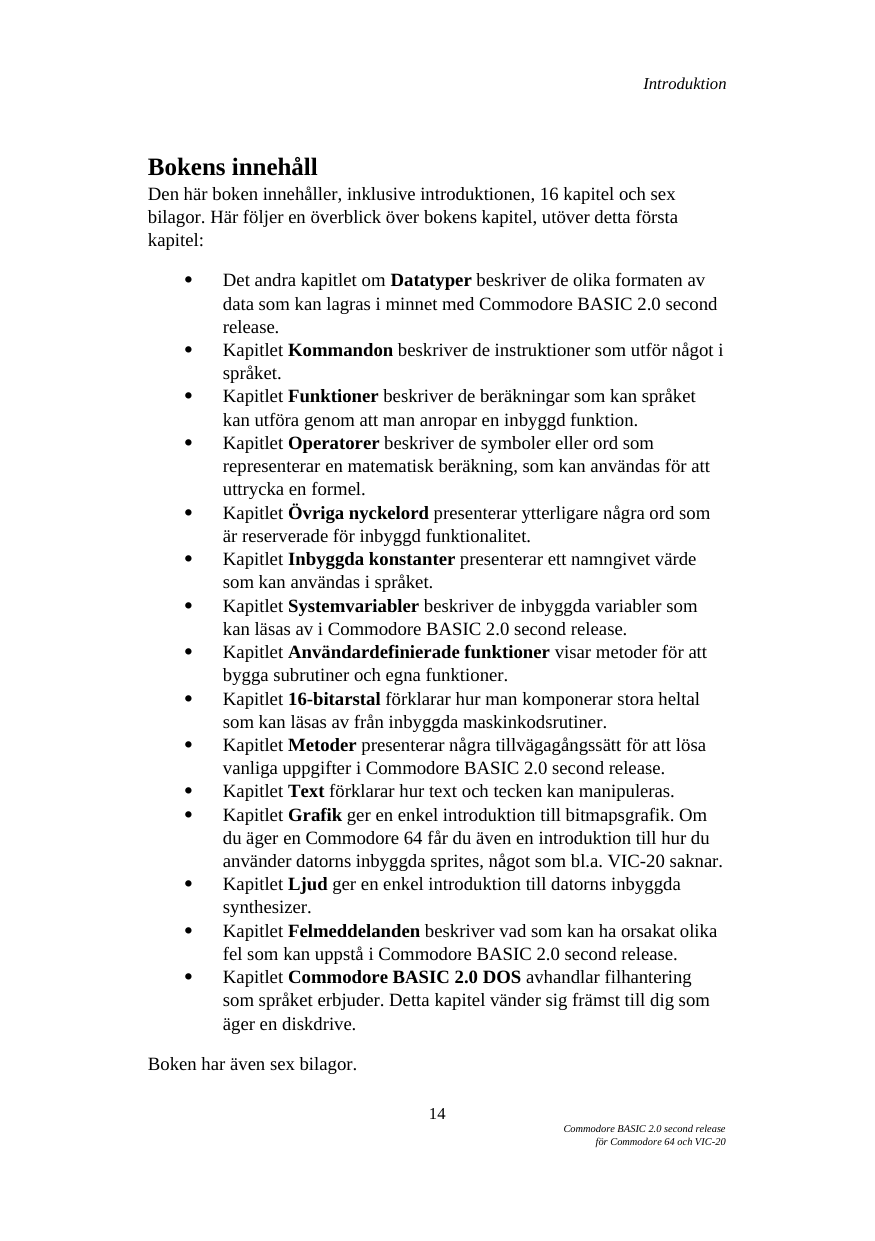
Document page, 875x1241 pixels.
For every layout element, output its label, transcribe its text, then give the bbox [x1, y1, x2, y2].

list Kapitlet Användardefinierade funktioner visar metoder för att bygga subrutiner och egna funktioner. [185, 641, 726, 686]
list Det andra kapitlet om Datatyper beskriver de olika formaten av data som kan lagras i minnet med Commodore BASIC 2.0 second release. [185, 269, 726, 337]
text Den här boken innehåller, inklusive introduktionen, 16 kapitel och sex bilagor. Här följer en överblick över bokens kapitel, utöver detta första kapitel: [148, 183, 726, 251]
list Kapitlet 16-bitarstal förklarar hur man komponerar stora heltal som kan läsas av från inbyggda maskinkodsrutiner. [185, 687, 726, 732]
list Kapitlet Grafik ger en enkel introduktion till bitmapsgrafik. Om du äger en Commodore 64 får du även en introduktion till hur du använder datorns inbyggda sprites, något som bl.a. VIC-20 saknar. [185, 803, 726, 872]
list Kapitlet Inbyggda konstanter presenterar ett namngivet värde som kan användas i språket. [185, 548, 726, 593]
list Kapitlet Systemvariabler beskriver de inbyggda variabler som kan läsas av i Commodore BASIC 2.0 second release. [185, 594, 726, 639]
list Kapitlet Kommandon beskriver de instruktioner som utför något i språket. [185, 339, 726, 384]
list Kapitlet Funktioner beskriver de beräkningar som kan språket kan utföra genom att man anropar en inbyggd funktion. [185, 385, 726, 430]
list Kapitlet Felmeddelanden beskriver vad som kan ha orsakat olika fel som kan uppstå i Commodore BASIC 2.0 second release. [185, 920, 726, 964]
subtitle Bokens innehåll [148, 152, 726, 181]
text Boken har även sex bilagor. [148, 1052, 726, 1074]
list Kapitlet Commodore BASIC 2.0 DOS avhandlar filhantering som språket erbjuder. Detta kapitel vänder sig främst till dig som äger en diskdrive. [185, 966, 726, 1034]
list Kapitlet Metoder presenterar några tillvägagångssätt för att lösa vanliga uppgifter i Commodore BASIC 2.0 second release. [185, 734, 726, 779]
list Kapitlet Operatorer beskriver de symboler eller ord som representerar en matematisk beräkning, som kan användas för att uttrycka en formel. [185, 432, 726, 500]
list Kapitlet Ljud ger en enkel introduktion till datorns inbyggda synthesizer. [185, 873, 726, 918]
list Kapitlet Övriga nyckelord presenterar ytterligare några ord som är reserverade för inbyggd funktionalitet. [185, 502, 726, 546]
list Kapitlet Text förklarar hur text och tecken kan manipuleras. [185, 780, 726, 802]
